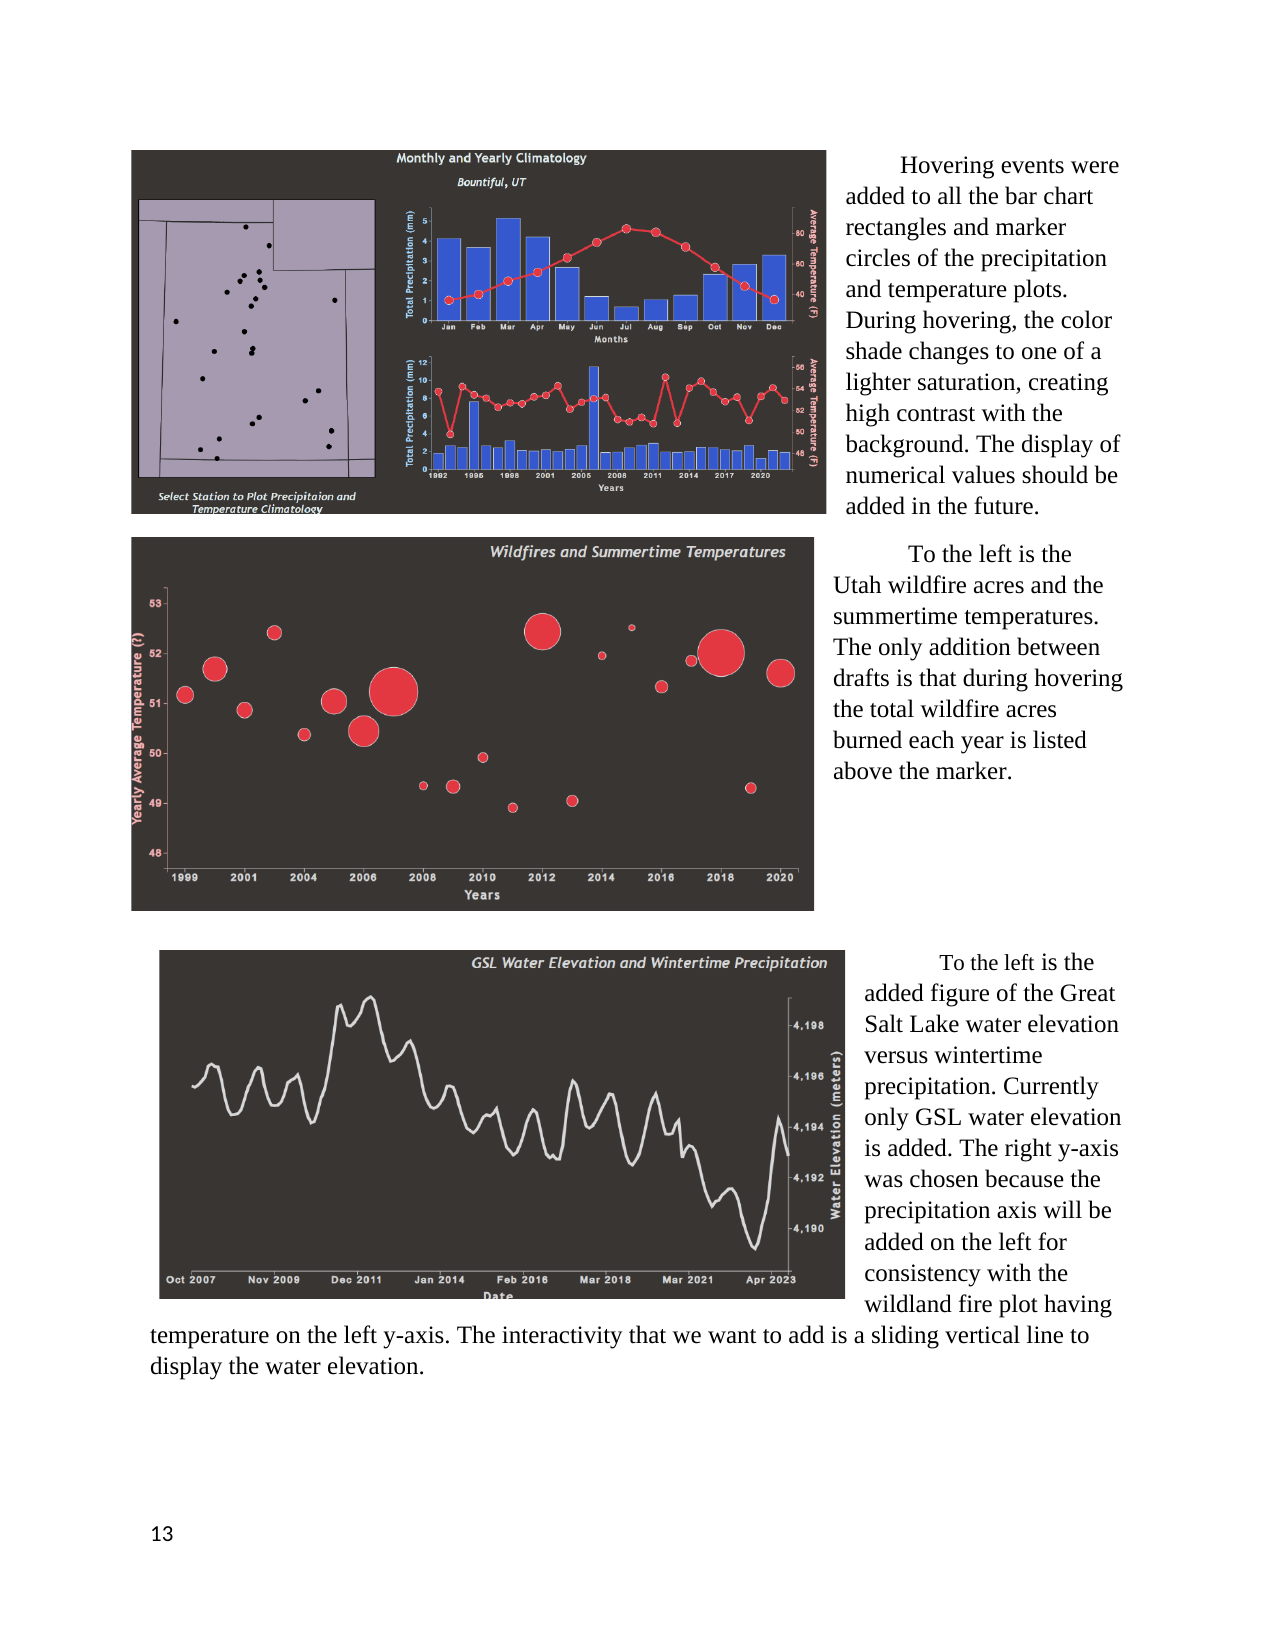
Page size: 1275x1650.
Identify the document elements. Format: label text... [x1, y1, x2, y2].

picture [157, 950, 845, 1297]
text To the left is the Utah wildfire acres and the summertime temperatures. The only addition between drafts is that during hovering the total wildfire acres burned each year is listed above the marker. [813, 539, 1125, 785]
picture [129, 150, 826, 513]
picture [129, 537, 813, 910]
